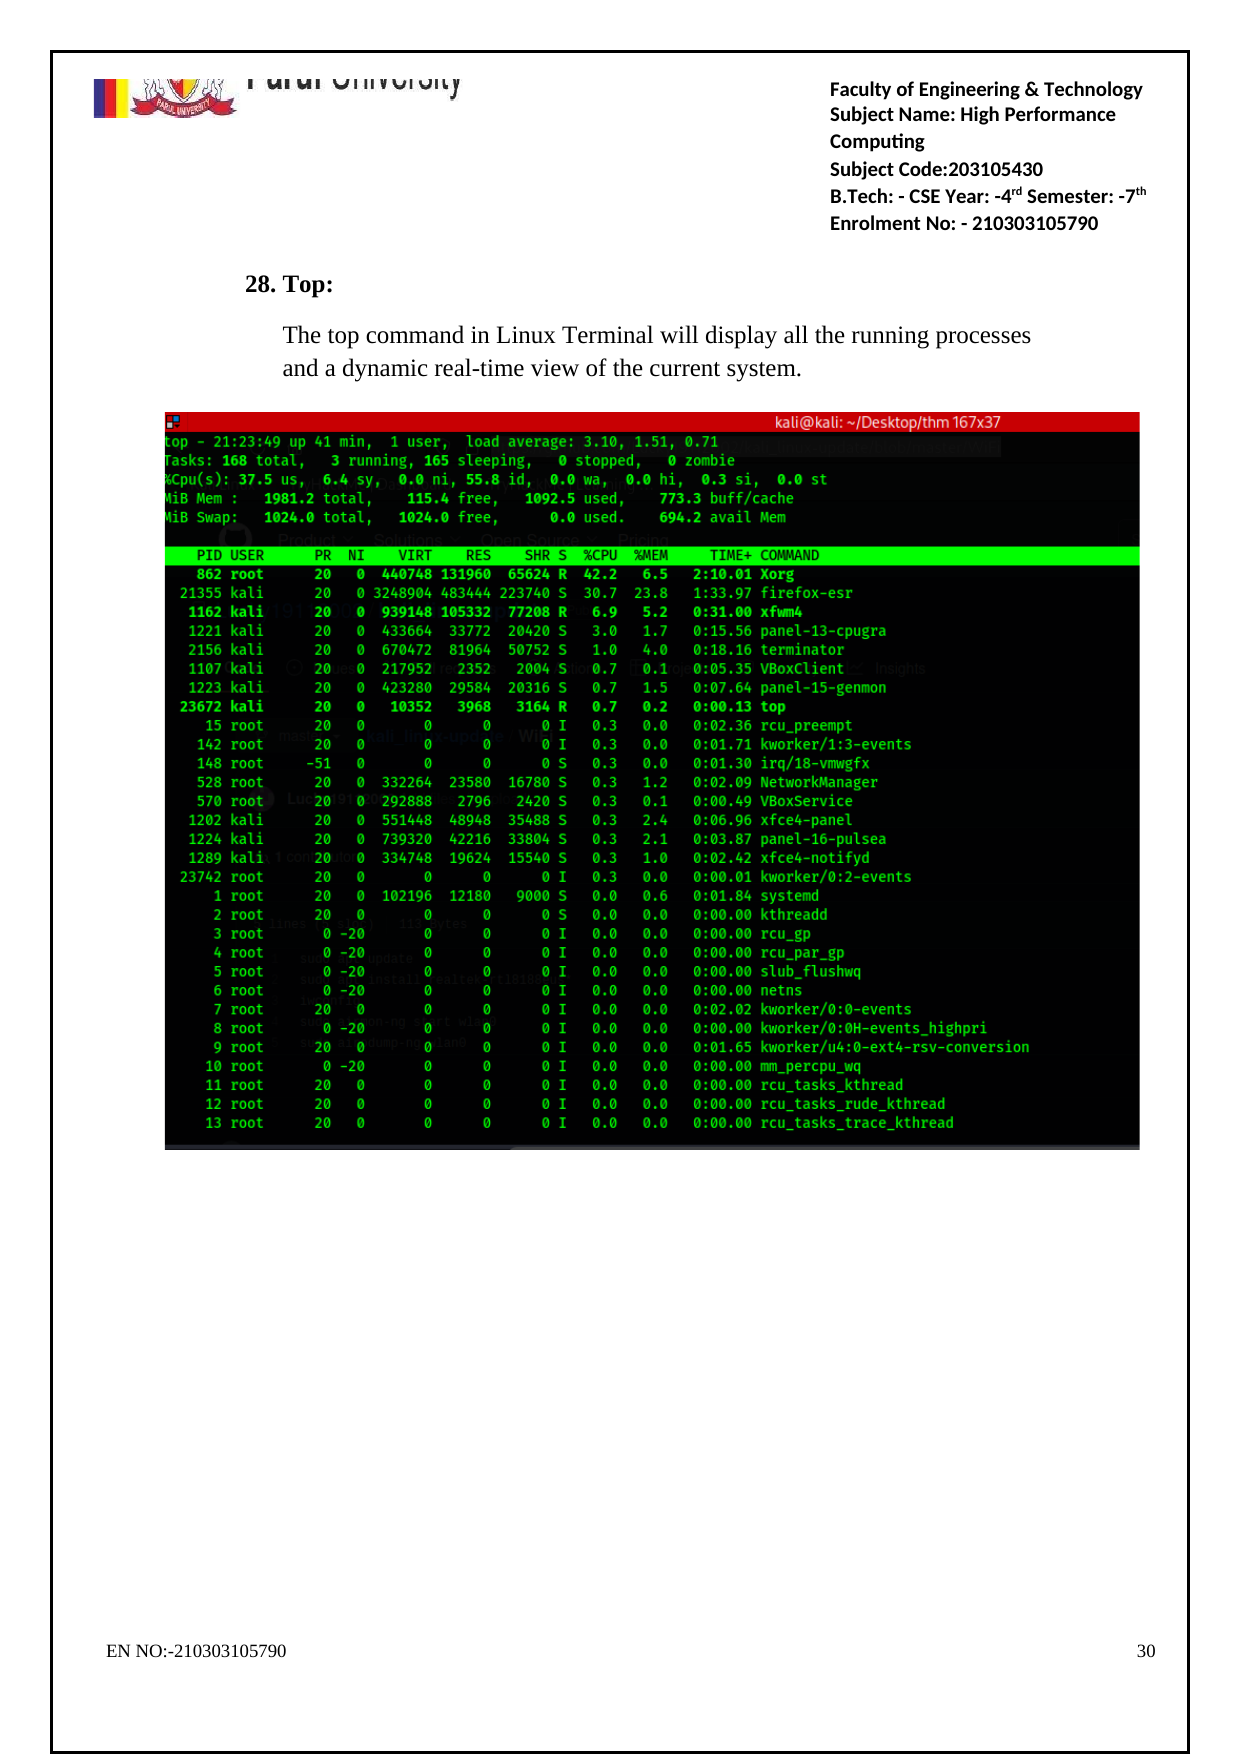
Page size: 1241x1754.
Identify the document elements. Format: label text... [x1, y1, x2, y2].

list Top: [245, 269, 1056, 297]
picture [164, 412, 1140, 1150]
picture [93, 79, 463, 118]
list The top command in Linux Terminal will display all the running processes and a dynamic real-time view of the current system. [282, 320, 1056, 381]
